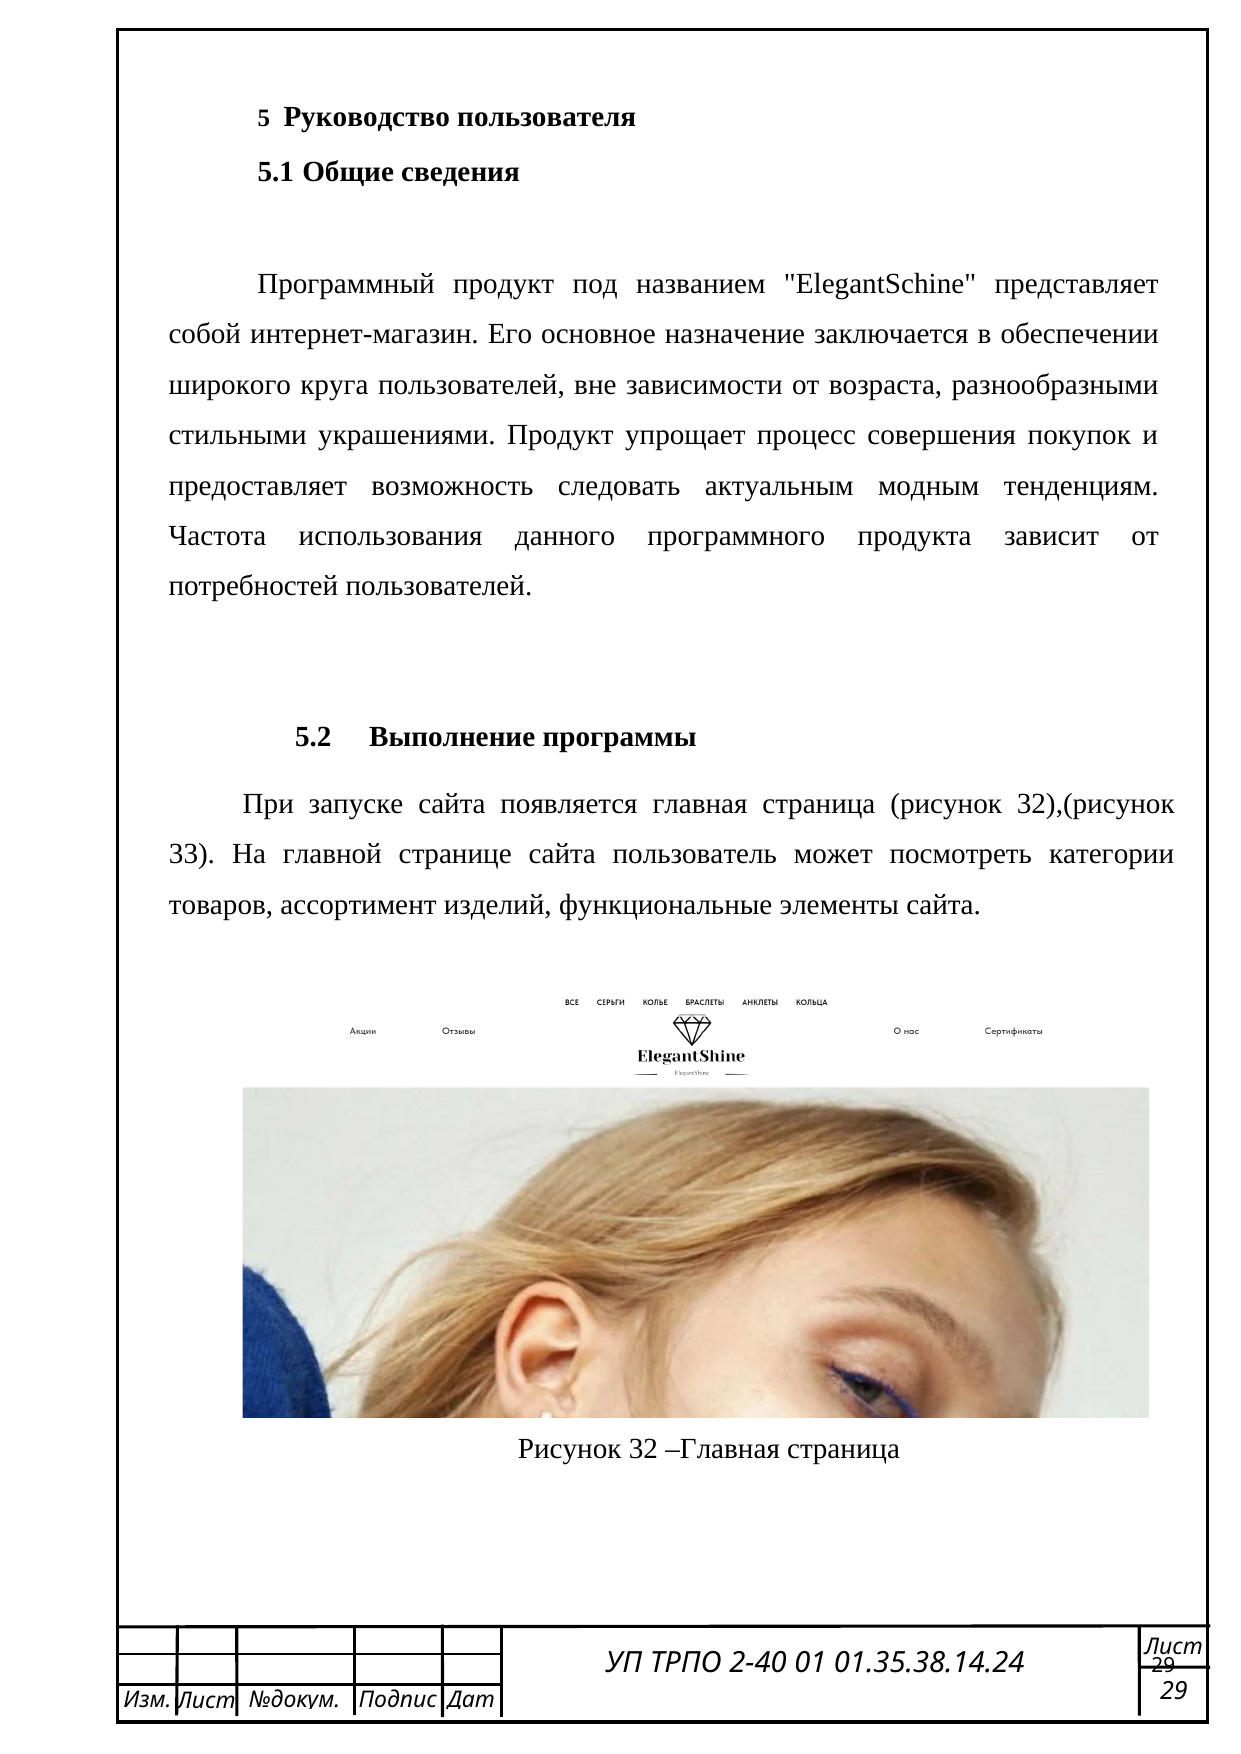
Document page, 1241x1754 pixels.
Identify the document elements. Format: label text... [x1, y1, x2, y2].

text Рисунок 32 –Главная страница [169, 1432, 1175, 1465]
picture [242, 987, 1150, 1418]
list Общие сведения [257, 154, 1175, 187]
list Выполнение программы [295, 719, 1175, 753]
text При запуске сайта появляется главная страница (рисунок 32),(рисунок 33). На главной странице сайта пользователь может посмотреть категории товаров, ассортимент изделий, функциональные элементы сайта. [169, 786, 1175, 920]
text Программный продукт под названием "ElegantSchine" представляет собой интернет-магазин. Его основное назначение заключается в обеспечении широкого круга пользователей, вне зависимости от возраста, разнообразными стильными украшениями. Продукт упрощает процесс совершения покупок и предоставляет возможность следовать актуальным модным тенденциям. Частота использования данного программного продукта зависит от потребностей пользователей. [168, 266, 1159, 602]
list Руководство пользователя [257, 99, 1175, 133]
